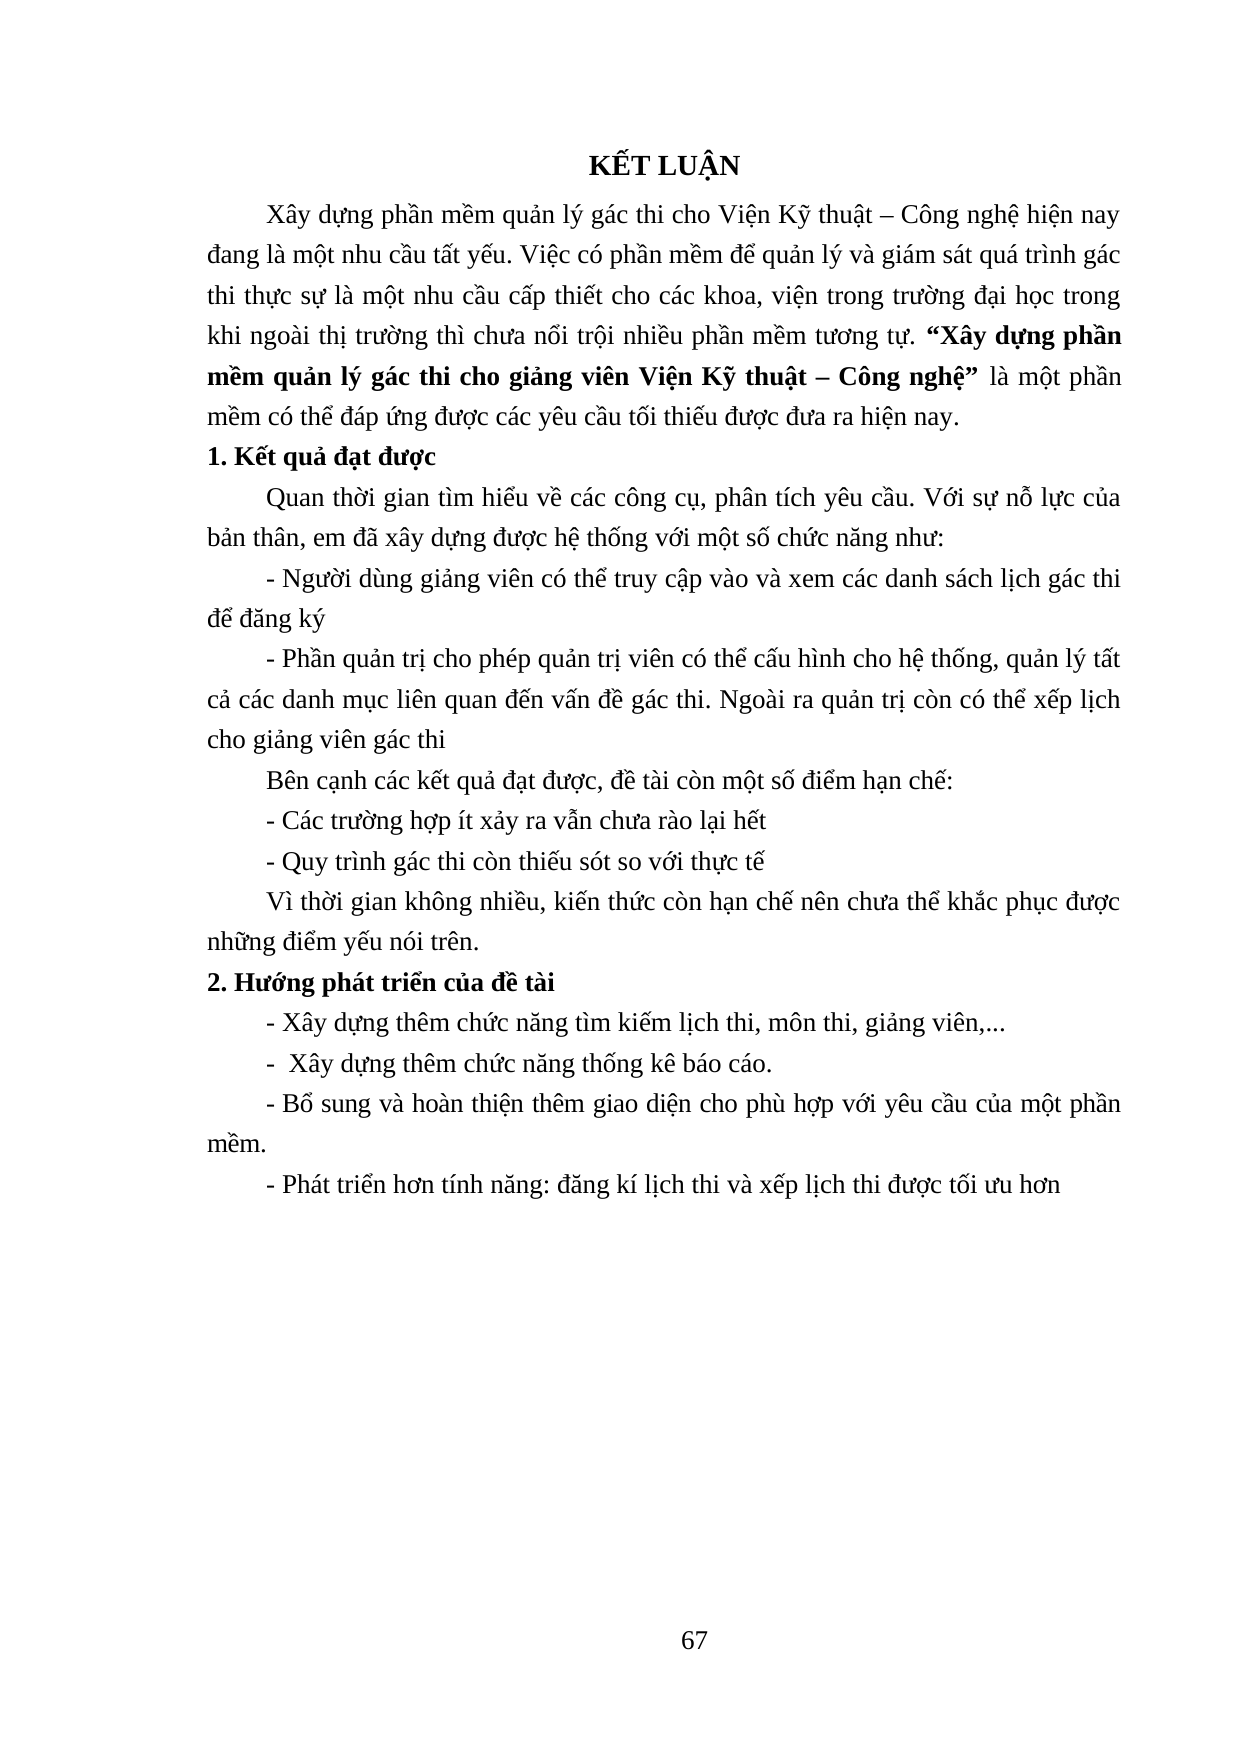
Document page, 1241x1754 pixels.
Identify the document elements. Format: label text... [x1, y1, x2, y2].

text 1. Kết quả đạt được [207, 441, 1122, 472]
text - Bổ sung và hoàn thiện thêm giao diện cho phù hợp với yêu cầu của một phần mềm. [207, 1087, 1122, 1159]
text - Xây dựng thêm chức năng tìm kiếm lịch thi, môn thi, giảng viên,... [207, 1006, 1122, 1037]
text 2. Hướng phát triển của đề tài [207, 966, 1122, 997]
text - Xây dựng thêm chức năng thống kê báo cáo. [207, 1047, 1122, 1078]
text KẾT LUẬN [207, 148, 1122, 181]
text - Quy trình gác thi còn thiếu sót so với thực tế [207, 845, 1122, 876]
text Bên cạnh các kết quả đạt được, đề tài còn một số điểm hạn chế: [207, 764, 1122, 795]
text Quan thời gian tìm hiểu về các công cụ, phân tích yêu cầu. Với sự nỗ lực của bản thân, em đã xây dựng được hệ thống với một số chức năng như: [207, 481, 1122, 552]
text - Người dùng giảng viên có thể truy cập vào và xem các danh sách lịch gác thi để đăng ký [207, 562, 1122, 633]
text Vì thời gian không nhiều, kiến thức còn hạn chế nên chưa thể khắc phục được những điểm yếu nói trên. [207, 885, 1122, 957]
text - Phát triển hơn tính năng: đăng kí lịch thi và xếp lịch thi được tối ưu hơn [207, 1168, 1122, 1199]
text - Phần quản trị cho phép quản trị viên có thể cấu hình cho hệ thống, quản lý tất cả các danh mục liên quan đến vấn đề gác thi. Ngoài ra quản trị còn có thể xếp lịch cho giảng viên gác thi [207, 643, 1122, 754]
text - Các trường hợp ít xảy ra vẫn chưa rào lại hết [207, 804, 1122, 835]
text Xây dựng phần mềm quản lý gác thi cho Viện Kỹ thuật – Công nghệ hiện nay đang là một nhu cầu tất yếu. Việc có phần mềm để quản lý và giám sát quá trình gác thi thực sự là một nhu cầu cấp thiết cho các khoa, viện trong trường đại học trong khi ngoài thị trường thì chưa nổi trội nhiều phần mềm tương tự. “Xây dựng phần mềm quản lý gác thi cho giảng viên Viện Kỹ thuật – Công nghệ” là một phần mềm có thể đáp ứng được các yêu cầu tối thiếu được đưa ra hiện nay. [207, 198, 1122, 431]
